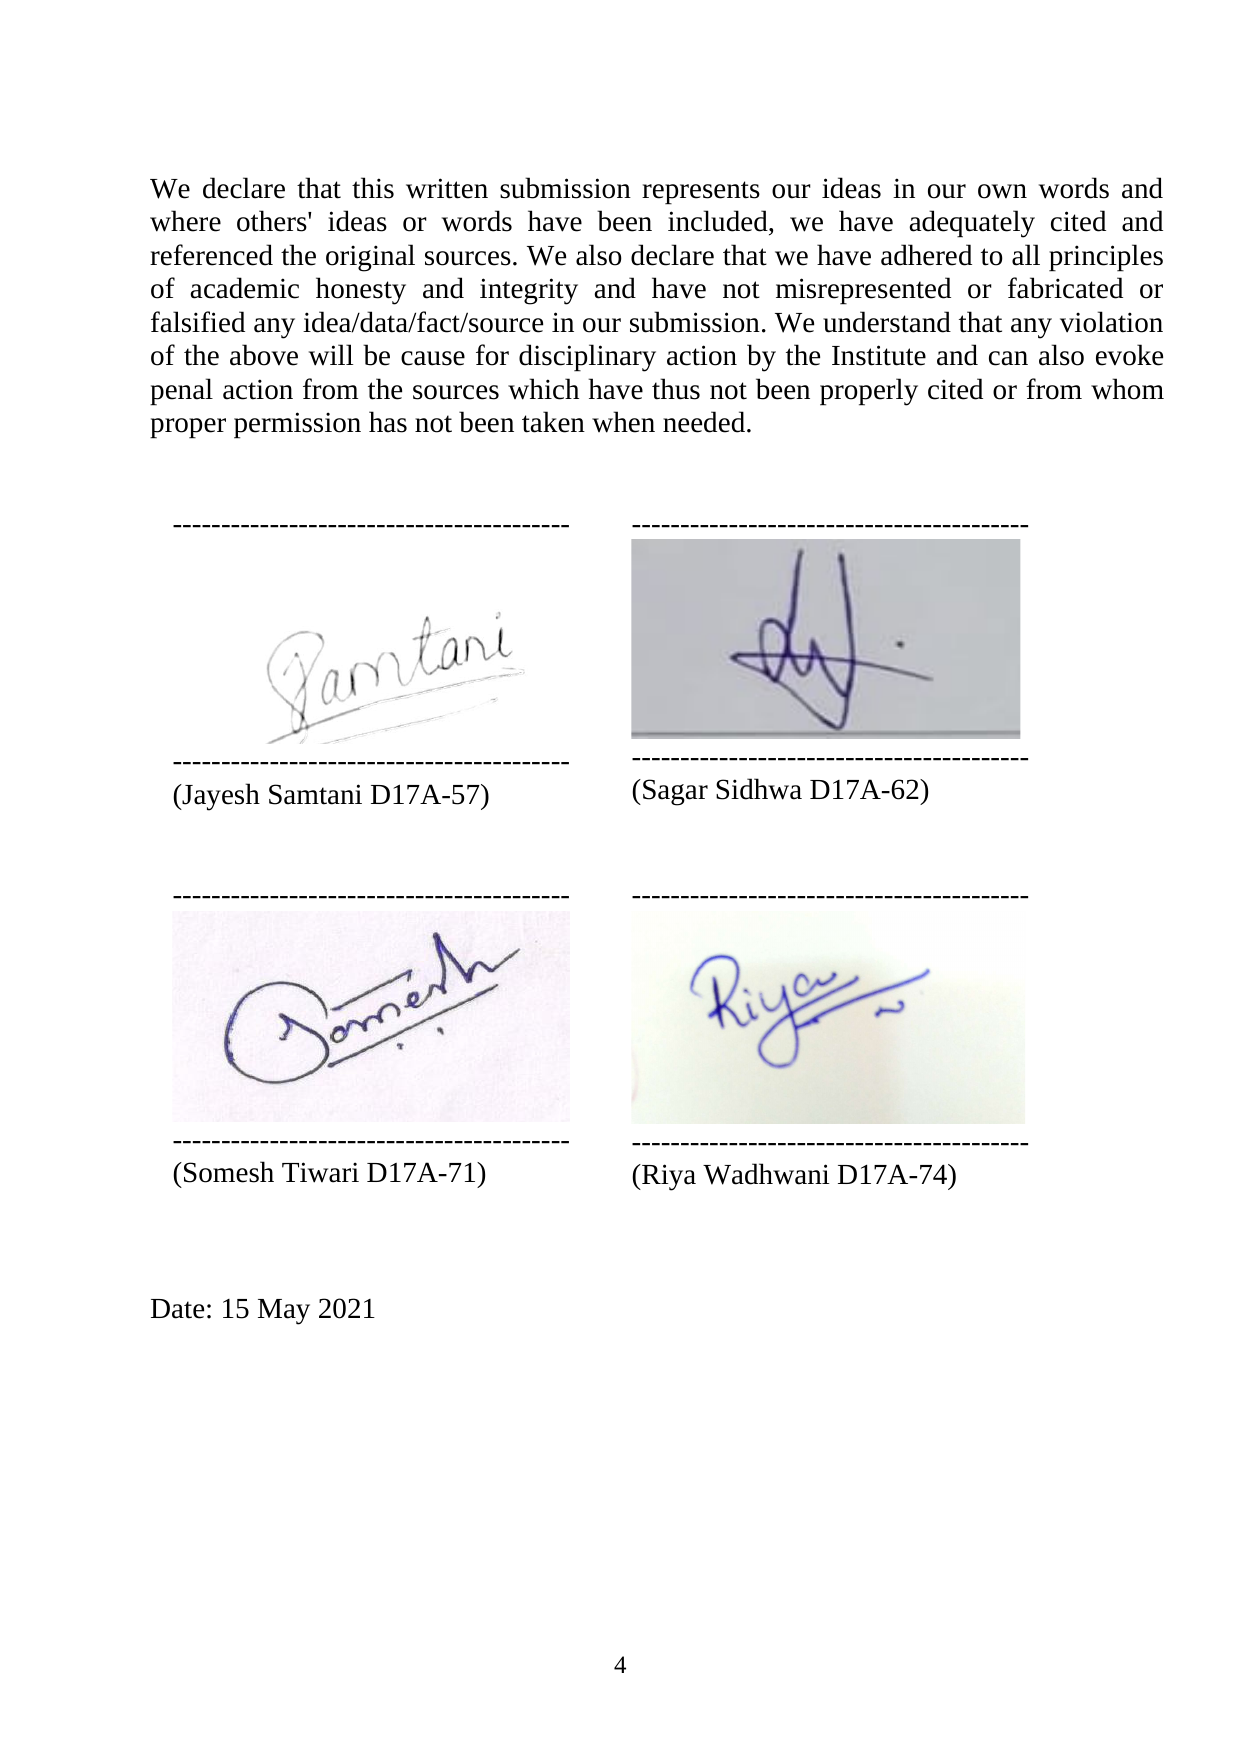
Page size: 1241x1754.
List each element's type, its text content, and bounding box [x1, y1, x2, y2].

text Date: 15 May 2021 [75, 1292, 1165, 1325]
text We declare that this written submission represents our ideas in our own words and where others' ideas or words have been included, we have adequately cited and referenced the original sources. We also declare that we have adhered to all principles of academic honesty and integrity and have not misrepresented or fabricated or falsified any idea/data/fact/source in our submission. We understand that any violation of the above will be cause for disciplinary action by the Institute and can also evoke penal action from the sources which have thus not been properly cited or from whom proper permission has not been taken when needed. [150, 171, 1165, 439]
table_cell ----------------------------------------- ----------------------------------------- (Riya Wadhwani D17A-74) [620, 878, 1166, 1258]
table_header ----------------------------------------- ----------------------------------------- (Sagar Sidhwa D17A-62) [620, 506, 1166, 877]
table_cell ----------------------------------------- ----------------------------------------- (Somesh Tiwari D17A-71) [161, 878, 620, 1258]
table_header ----------------------------------------- ----------------------------------------- (Jayesh Samtani D17A-57) [161, 506, 620, 877]
picture [631, 539, 1021, 739]
picture [631, 911, 1026, 1124]
picture [172, 911, 570, 1122]
picture [172, 539, 610, 744]
